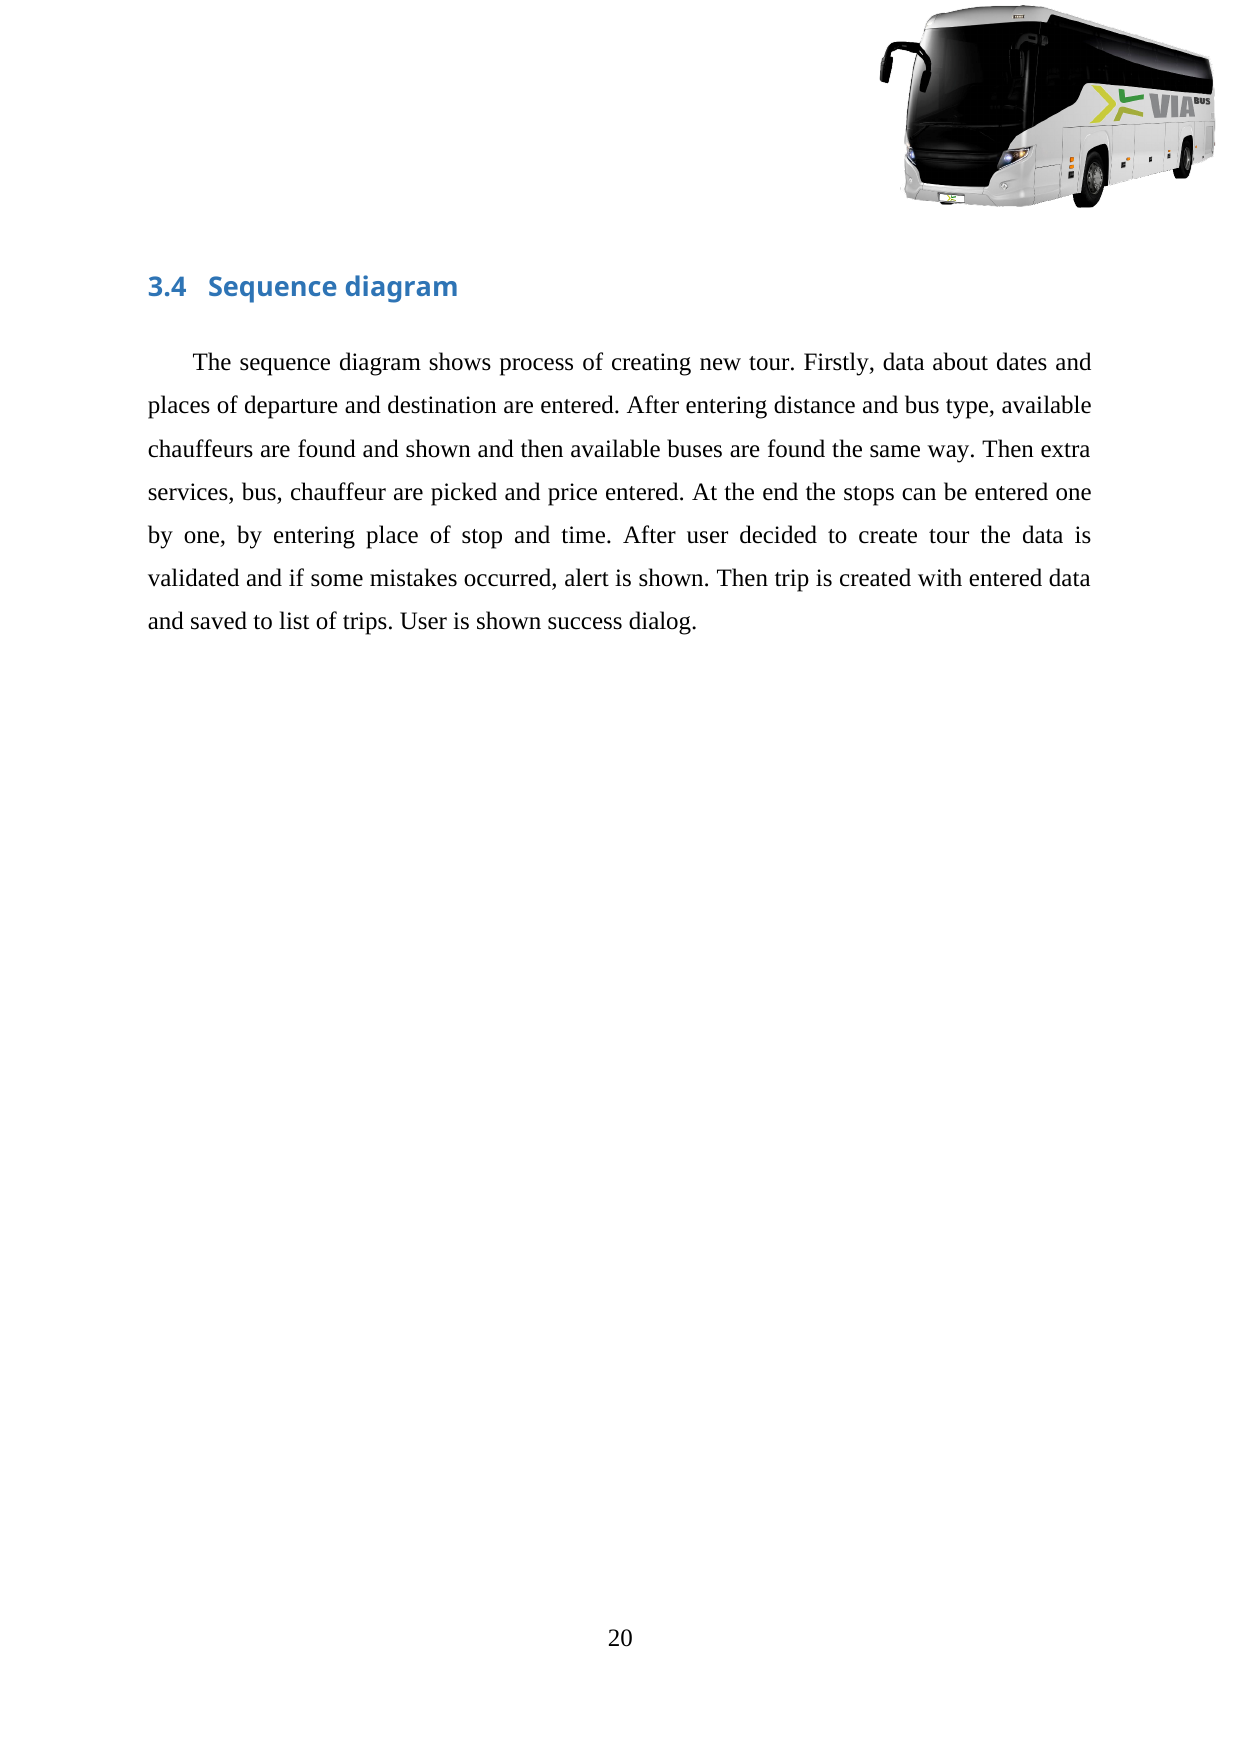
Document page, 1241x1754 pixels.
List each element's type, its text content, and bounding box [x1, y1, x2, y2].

picture [874, 0, 1218, 213]
text The sequence diagram shows process of creating new tour. Firstly, data about dates and places of departure and destination are entered. After entering distance and bus type, available chauffeurs are found and shown and then available buses are found the same way. Then extra services, bus, chauffeur are picked and price entered. At the end the stops can be entered one by one, by entering place of stop and time. After user decided to create tour the data is validated and if some mistakes occurred, alert is shown. Then trip is created with entered data and saved to list of trips. User is shown success dialog. [148, 347, 1093, 635]
subtitle Sequence diagram [148, 267, 1093, 304]
